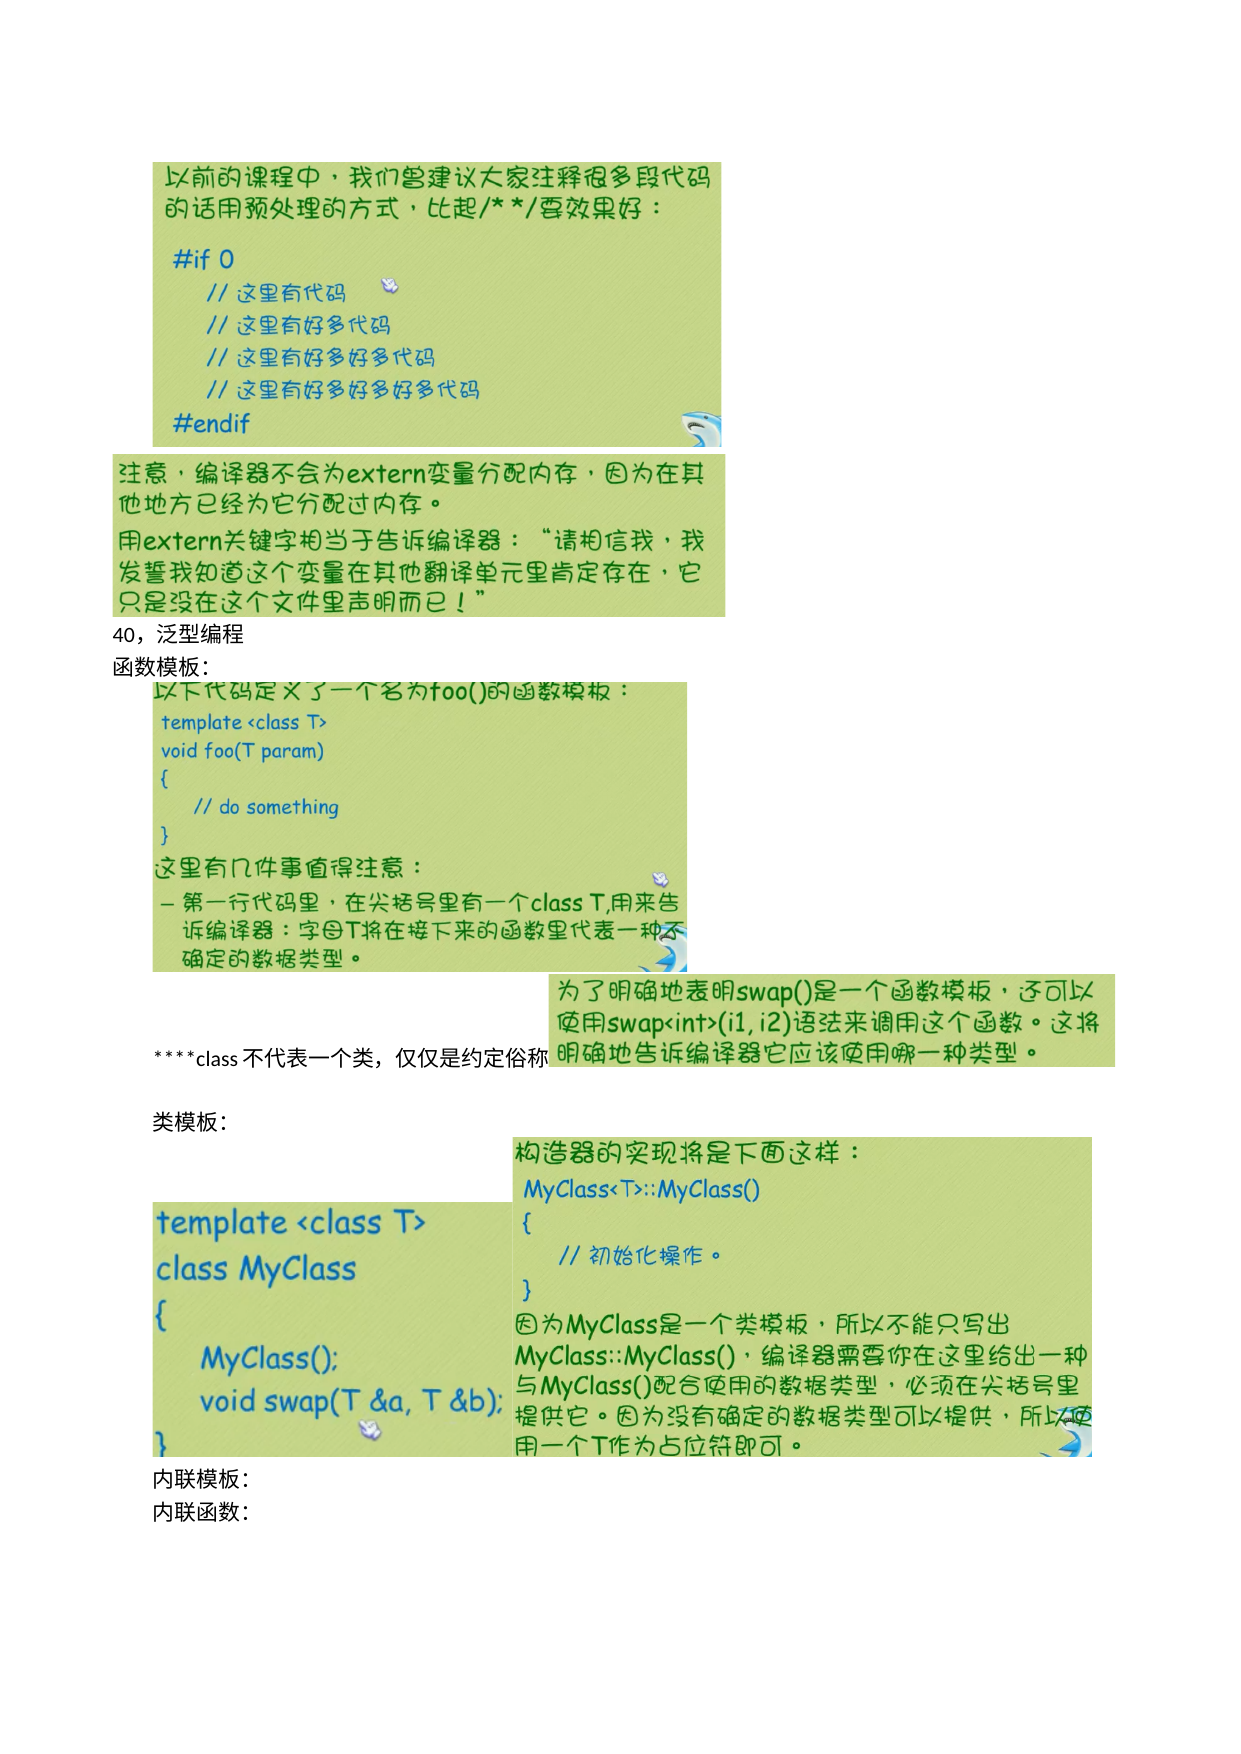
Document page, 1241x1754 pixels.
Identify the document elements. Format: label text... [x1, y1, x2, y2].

picture [152, 162, 722, 447]
text 类模板： [112, 1104, 1128, 1137]
text 内联函数： [112, 1494, 1128, 1527]
text 内联模板： [112, 1462, 1128, 1494]
picture [548, 974, 1116, 1067]
picture [112, 454, 726, 617]
picture [152, 682, 688, 972]
text 函数模板： [112, 649, 1128, 682]
text 40，泛型编程 [112, 617, 1128, 649]
picture [152, 1137, 1092, 1457]
